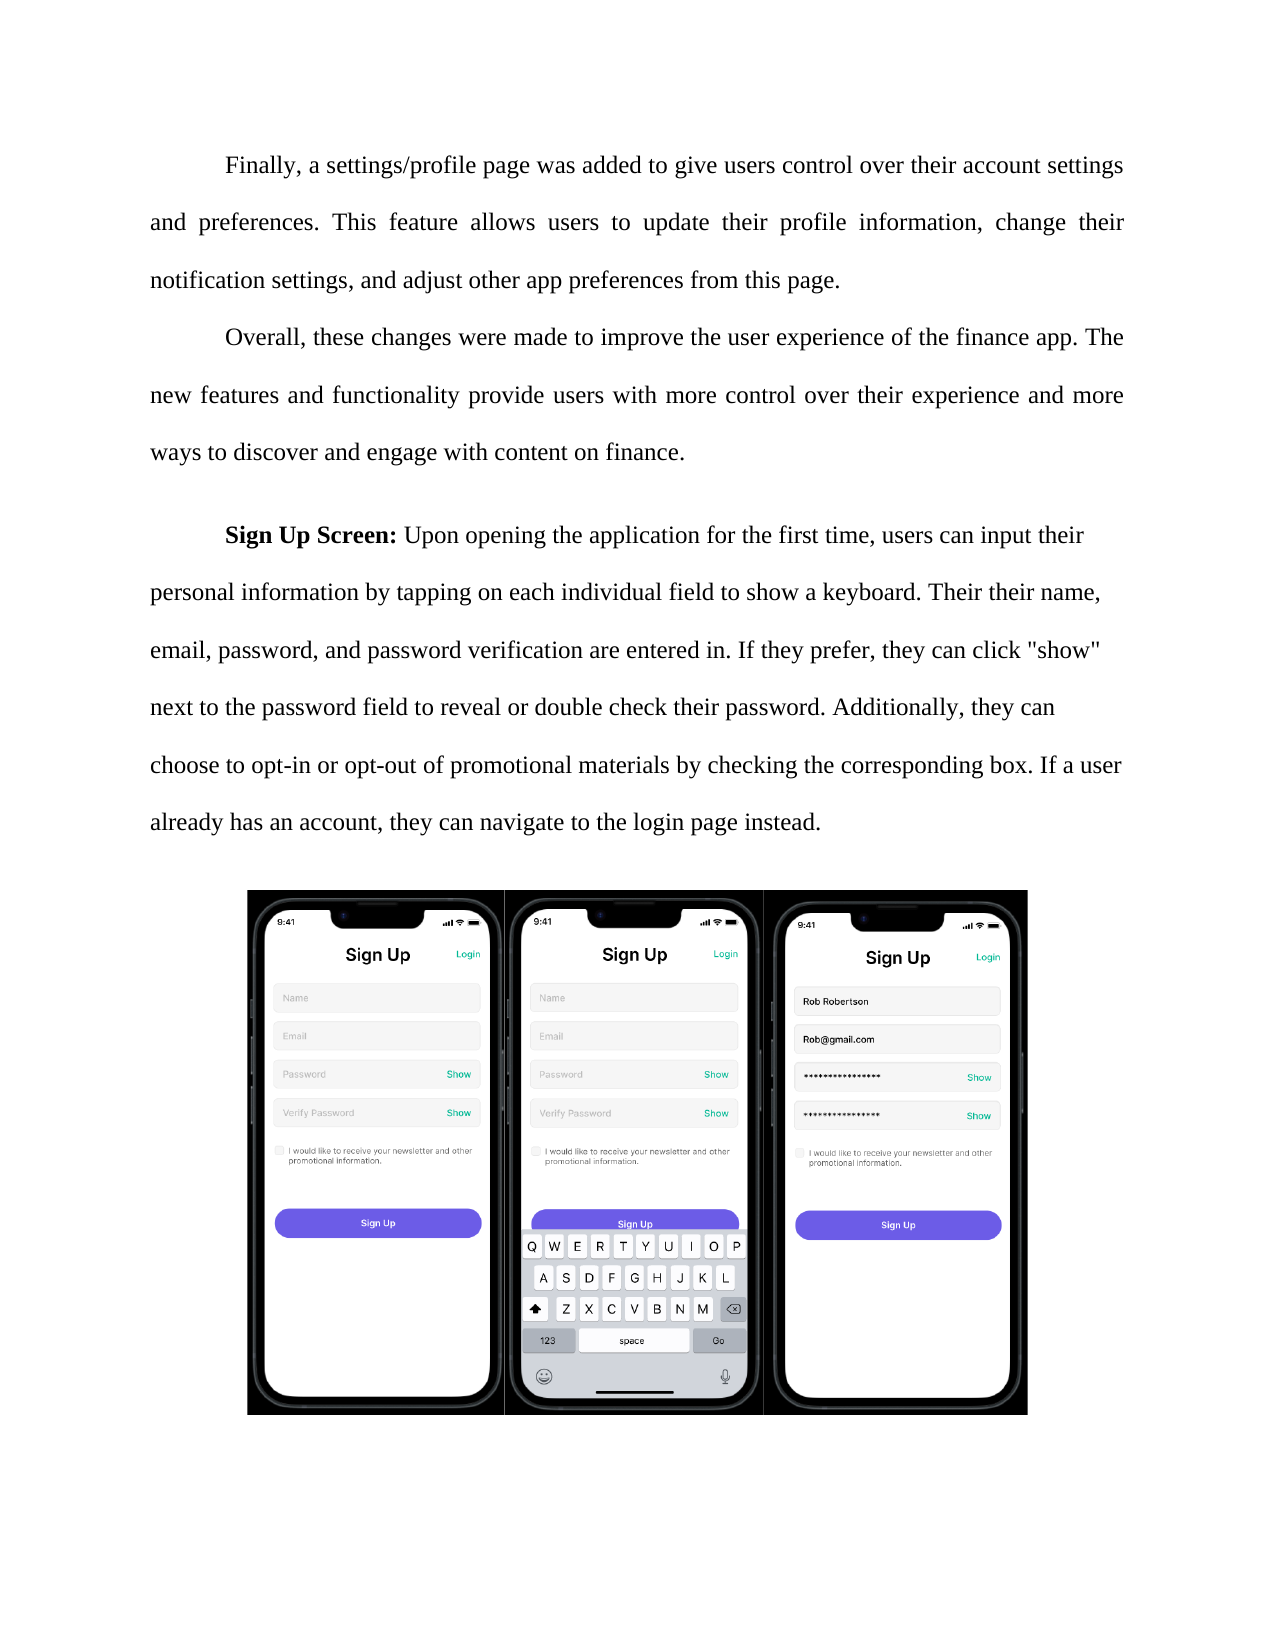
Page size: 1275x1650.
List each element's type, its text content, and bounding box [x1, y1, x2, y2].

picture [247, 890, 1028, 1415]
text Sign Up Screen: Upon opening the application for the first time, users can input their personal information by tapping on each individual field to show a keyboard. Their their name, email, password, and password verification are entered in. If they prefer, they can click "show" next to the password field to reveal or double check their password. Additionally, they can choose to opt-in or opt-out of promotional materials by checking the corresponding box. If a user already has an account, they can navigate to the login page instead. [150, 520, 1125, 836]
text Finally, a settings/profile page was added to give users control over their account settings and preferences. This feature allows users to update their profile information, change their notification settings, and adjust other app preferences from this page. [150, 150, 1125, 294]
text Overall, these changes were made to improve the user experience of the finance app. The new features and functionality provide users with more control over their experience and more ways to discover and engage with content on finance. [150, 322, 1125, 466]
